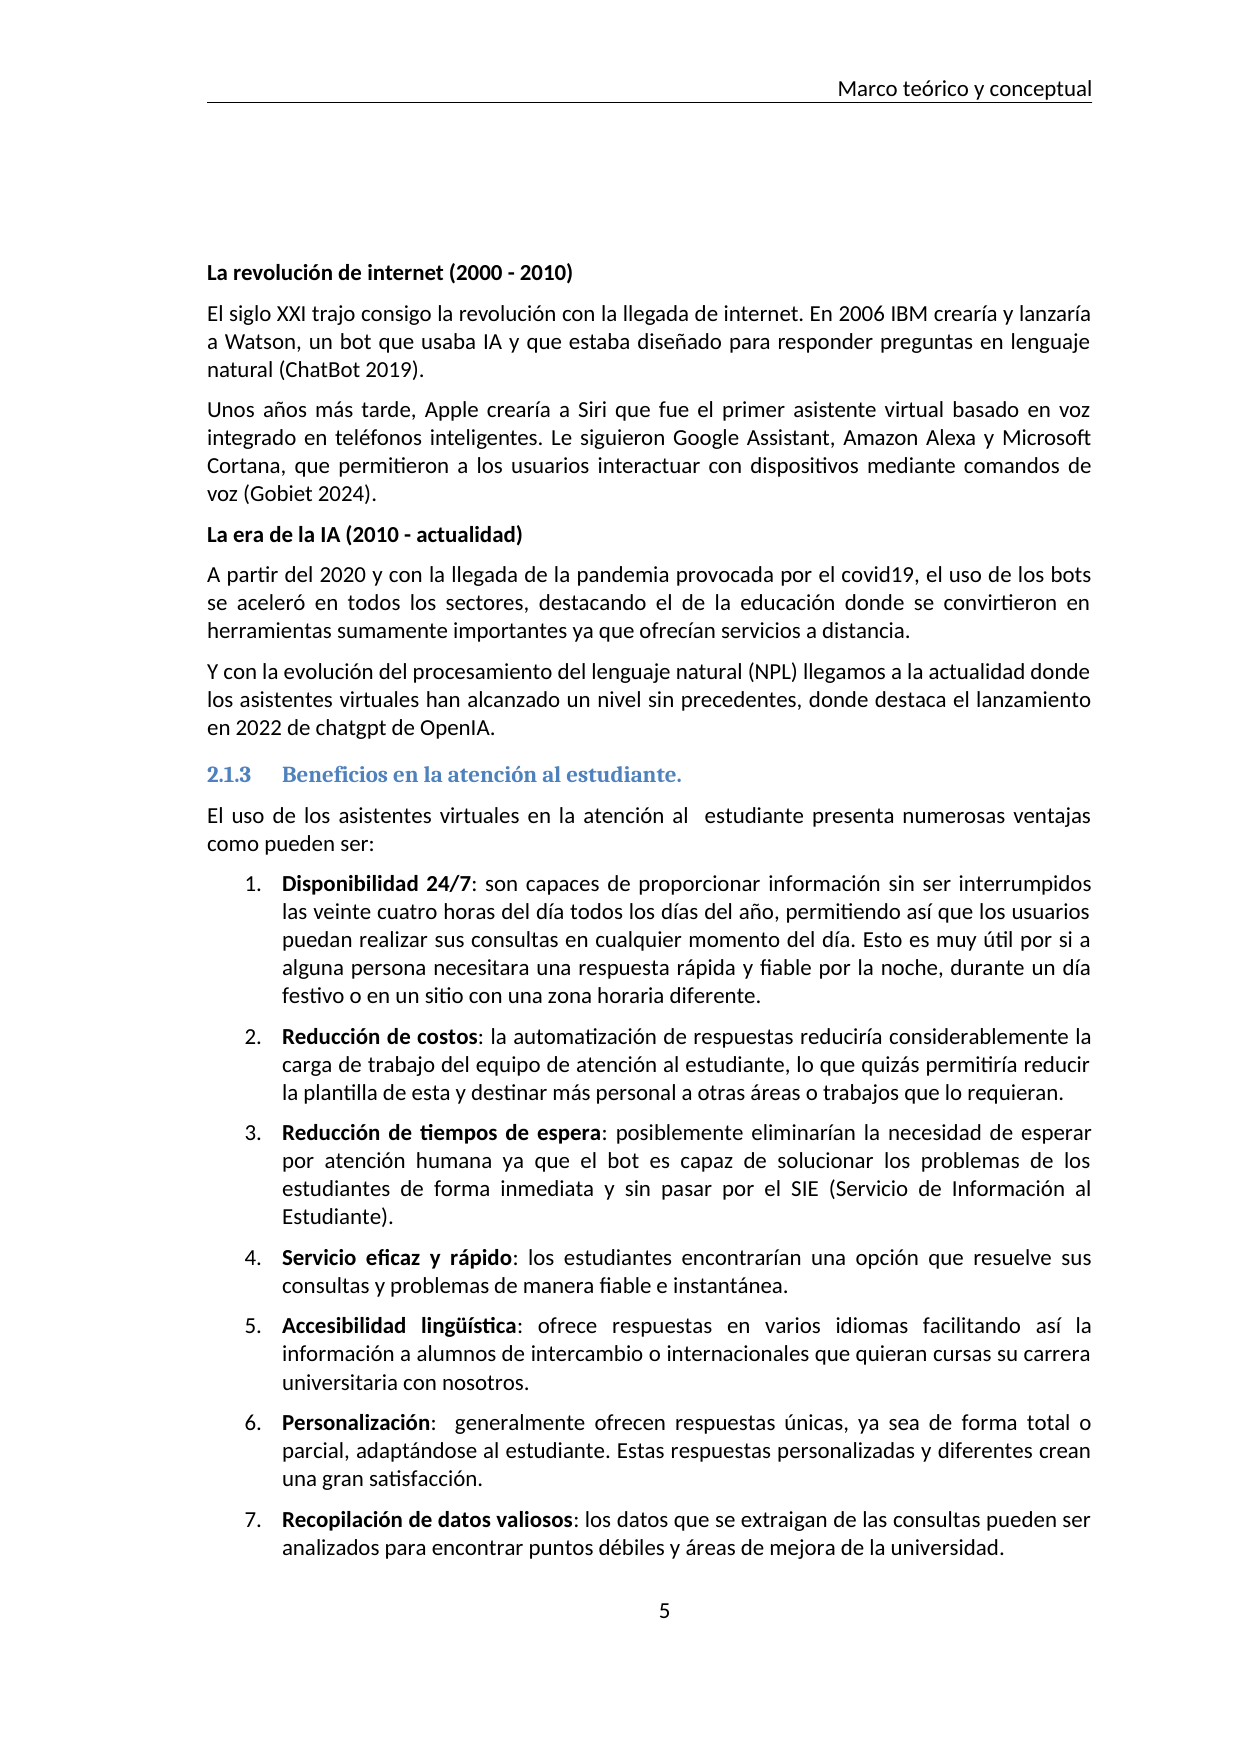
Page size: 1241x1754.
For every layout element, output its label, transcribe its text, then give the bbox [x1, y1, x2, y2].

text Unos años más tarde, Apple crearía a Siri que fue el primer asistente virtual basado en voz integrado en teléfonos inteligentes. Le siguieron Google Assistant, Amazon Alexa y Microsoft Cortana, que permitieron a los usuarios interactuar con dispositivos mediante comandos de voz (Gobiet 2024). [207, 395, 1092, 507]
list Personalización: generalmente ofrecen respuestas únicas, ya sea de forma total o parcial, adaptándose al estudiante. Estas respuestas personalizadas y diferentes crean una gran satisfacción. [244, 1408, 1092, 1492]
list Accesibilidad lingüística: ofrece respuestas en varios idiomas facilitando así la información a alumnos de intercambio o internacionales que quieran cursas su carrera universitaria con nosotros. [244, 1312, 1092, 1396]
list Reducción de tiempos de espera: posiblemente eliminarían la necesidad de esperar por atención humana ya que el bot es capaz de solucionar los problemas de los estudiantes de forma inmediata y sin pasar por el SIE (Servicio de Información al Estudiante). [244, 1118, 1092, 1231]
text El uso de los asistentes virtuales en la atención al estudiante presenta numerosas ventajas como pueden ser: [207, 801, 1092, 857]
text A partir del 2020 y con la llegada de la pandemia provocada por el covid19, el uso de los bots se aceleró en todos los sectores, destacando el de la educación donde se convirtieron en herramientas sumamente importantes ya que ofrecían servicios a distancia. [207, 560, 1092, 644]
subtitle Beneficios en la atención al estudiante. [207, 762, 1092, 788]
text Y con la evolución del procesamiento del lenguaje natural (NPL) llegamos a la actualidad donde los asistentes virtuales han alcanzado un nivel sin precedentes, donde destaca el lanzamiento en 2022 de chatgpt de OpenIA. [207, 657, 1092, 741]
list Disponibilidad 24/7: son capaces de proporcionar información sin ser interrumpidos las veinte cuatro horas del día todos los días del año, permitiendo así que los usuarios puedan realizar sus consultas en cualquier momento del día. Esto es muy útil por si a alguna persona necesitara una respuesta rápida y fiable por la noche, durante un día festivo o en un sitio con una zona horaria diferente. [244, 869, 1092, 1009]
text La era de la IA (2010 - actualidad) [207, 520, 1092, 548]
list Recopilación de datos valiosos: los datos que se extraigan de las consultas pueden ser analizados para encontrar puntos débiles y áreas de mejora de la universidad. [244, 1505, 1092, 1561]
text El siglo XXI trajo consigo la revolución con la llegada de internet. En 2006 IBM crearía y lanzaría a Watson, un bot que usaba IA y que estaba diseñado para responder preguntas en lenguaje natural (ChatBot 2019). [207, 299, 1092, 383]
list Reducción de costos: la automatización de respuestas reduciría considerablemente la carga de trabajo del equipo de atención al estudiante, lo que quizás permitiría reducir la plantilla de esta y destinar más personal a otras áreas o trabajos que lo requieran. [244, 1022, 1092, 1106]
text La revolución de internet (2000 - 2010) [207, 258, 1092, 286]
list Servicio eficaz y rápido: los estudiantes encontrarían una opción que resuelve sus consultas y problemas de manera fiable e instantánea. [244, 1243, 1092, 1299]
